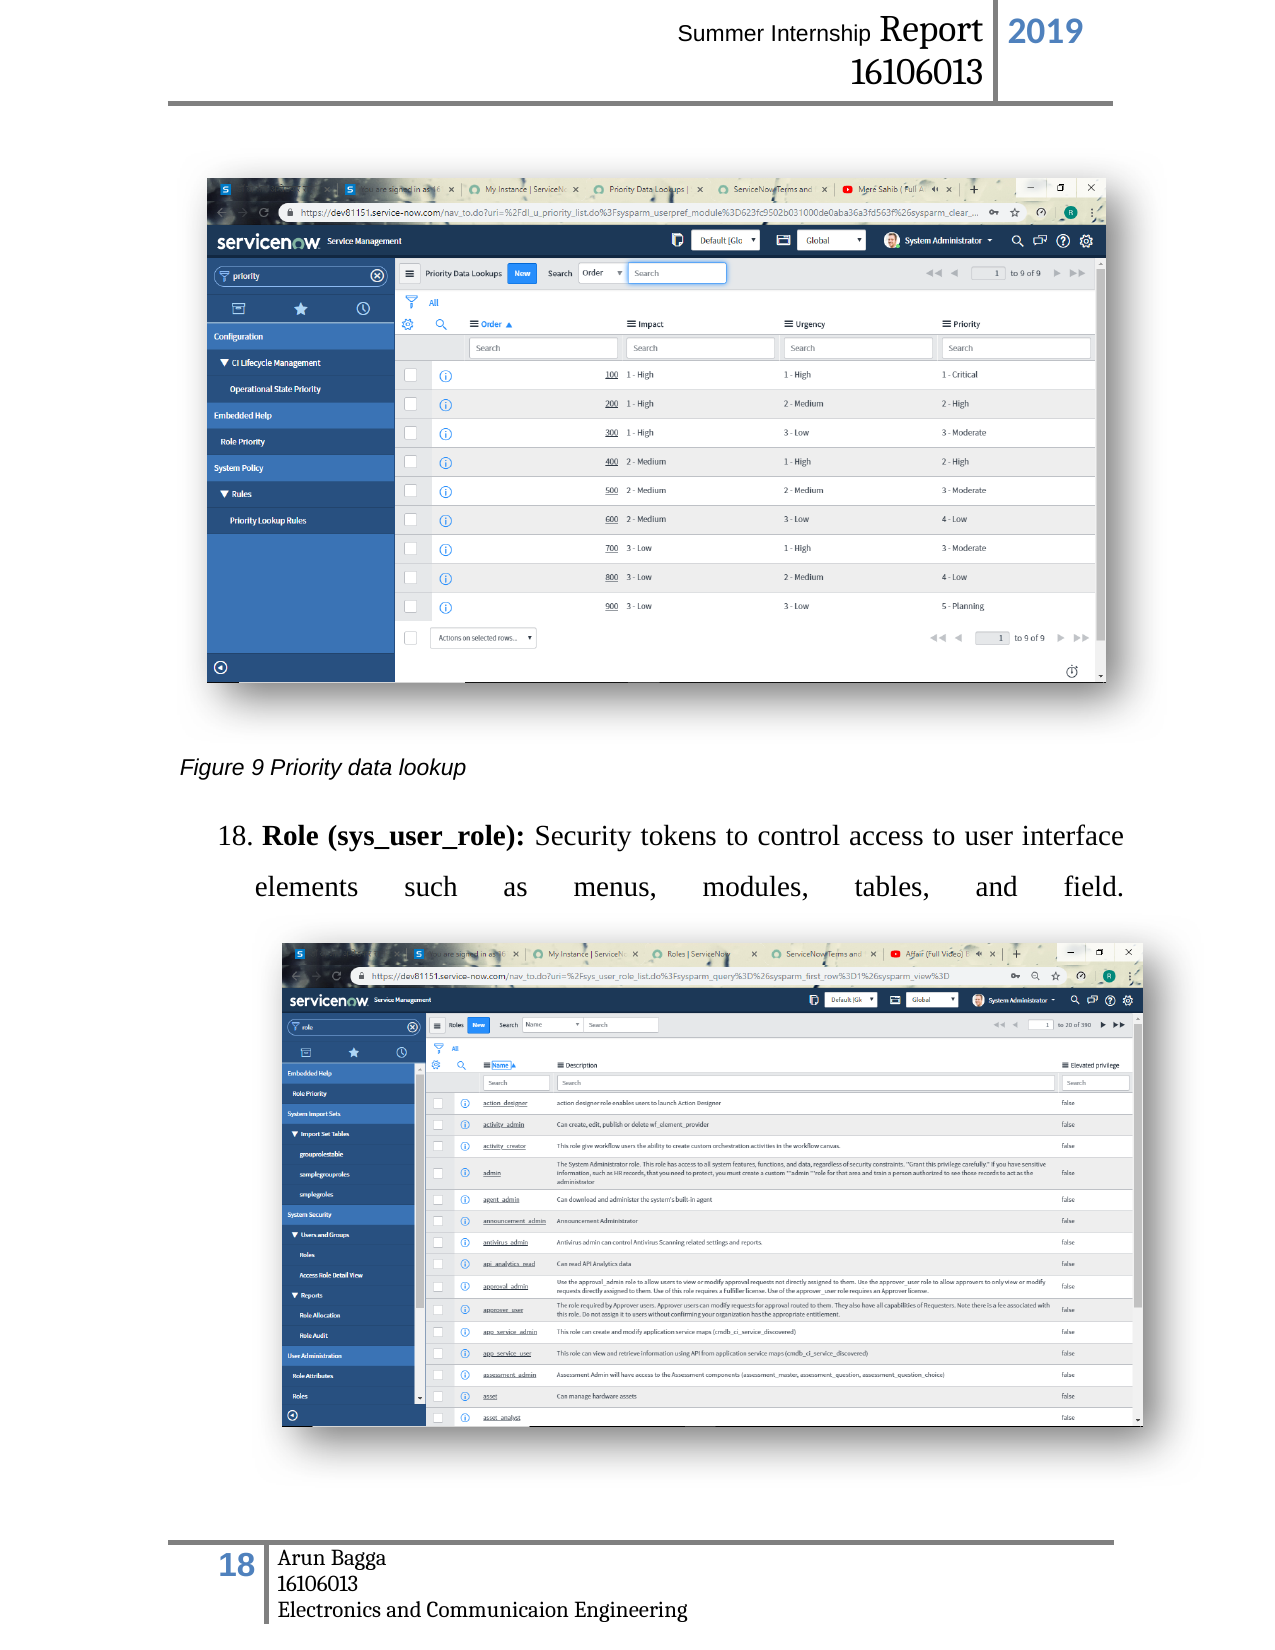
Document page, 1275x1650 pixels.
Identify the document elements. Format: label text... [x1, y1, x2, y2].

picture [207, 178, 1106, 683]
picture [282, 943, 1143, 1427]
